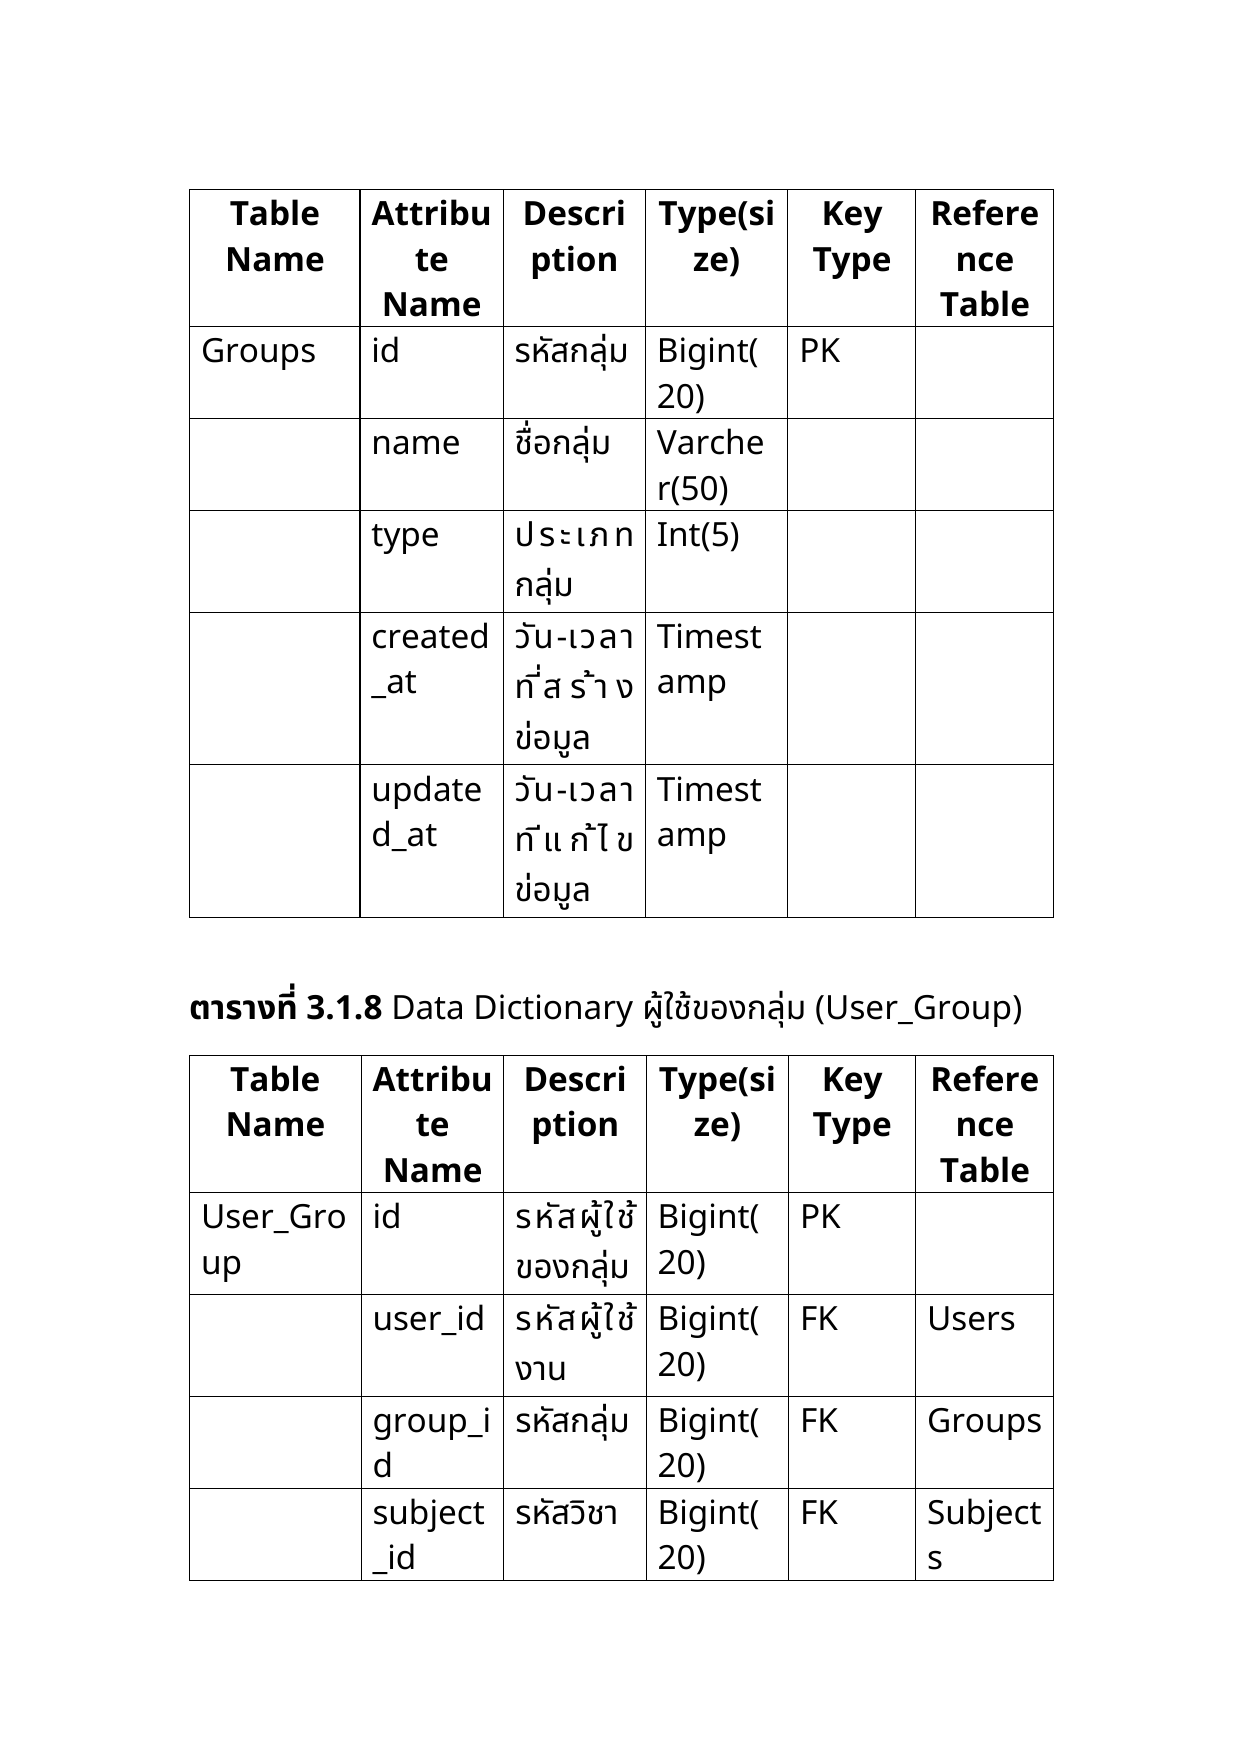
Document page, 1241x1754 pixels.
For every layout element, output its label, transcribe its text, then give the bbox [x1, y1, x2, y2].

table_cell name [361, 419, 503, 510]
table_cell updated_at [361, 765, 503, 917]
table_cell วัน-เวลาที่สร้างข่อมูล [504, 613, 645, 764]
table_header Reference Table [916, 190, 1053, 326]
table_cell Groups [190, 327, 359, 418]
table_cell [916, 419, 1053, 510]
table_cell type [361, 511, 503, 612]
table_cell [788, 765, 915, 917]
table_cell Groups [916, 1397, 1053, 1488]
table_cell Timestamp [646, 765, 787, 917]
table_cell Subjects [916, 1489, 1053, 1579]
table_cell [788, 613, 915, 764]
table_cell group_id [362, 1397, 503, 1488]
table_cell [190, 511, 359, 612]
table_cell created_at [361, 613, 503, 764]
table_cell FK [789, 1489, 915, 1579]
table_cell [190, 1295, 361, 1396]
table_header Description [504, 190, 645, 326]
table_cell รหัสวิชา [504, 1489, 646, 1579]
table_header Attribute Name [361, 190, 503, 326]
table_header Key Type [789, 1056, 915, 1192]
table_cell user_id [362, 1295, 503, 1396]
table_cell id [361, 327, 503, 418]
table_header Type(size) [647, 1056, 788, 1192]
table_cell [190, 613, 359, 764]
table_cell [916, 327, 1053, 418]
table_cell id [362, 1193, 503, 1294]
table_cell Users [916, 1295, 1053, 1396]
table_cell ชื่อกลุ่ม [504, 419, 645, 510]
table_cell วัน-เวลาทีแก้ไขข่อมูล [504, 765, 645, 917]
table_header Table Name [190, 190, 359, 326]
table_cell Bigint(20) [647, 1295, 788, 1396]
table_cell PK [788, 327, 915, 418]
table_cell Varcher(50) [646, 419, 787, 510]
table_header Attribute Name [362, 1056, 503, 1192]
table_cell Bigint(20) [646, 327, 787, 418]
table_cell User_Group [190, 1193, 361, 1294]
table_header Reference Table [916, 1056, 1053, 1192]
table_cell [788, 511, 915, 612]
table_cell ประเภทกลุ่ม [504, 511, 645, 612]
table_cell subject_id [362, 1489, 503, 1579]
table_cell Timestamp [646, 613, 787, 764]
table_cell รหัสกลุ่ม [504, 1397, 646, 1488]
table_cell [916, 1193, 1053, 1294]
table_cell Bigint(20) [647, 1489, 788, 1579]
table_cell PK [789, 1193, 915, 1294]
table_cell Int(5) [646, 511, 787, 612]
table_cell FK [789, 1295, 915, 1396]
table_cell Bigint(20) [647, 1193, 788, 1294]
table_cell [190, 1397, 361, 1488]
table_cell รหัสกลุ่ม [504, 327, 645, 418]
table_cell [916, 511, 1053, 612]
table_cell [916, 613, 1053, 764]
table_header Table Name [190, 1056, 361, 1192]
table_cell รหัสผู้ใช้งาน [504, 1295, 646, 1396]
table_cell [916, 765, 1053, 917]
table_header Type(size) [646, 190, 787, 326]
table_cell [788, 419, 915, 510]
table_cell [190, 765, 359, 917]
table_header Key Type [788, 190, 915, 326]
table_cell FK [789, 1397, 915, 1488]
table_header Description [504, 1056, 646, 1192]
table_cell Bigint(20) [647, 1397, 788, 1488]
text ตารางที่ 3.1.8 Data Dictionary ผู้ใช้ของกลุ่ม (User_Group) [189, 983, 1090, 1034]
table_cell [190, 1489, 361, 1579]
table_cell รหัสผู้ใช้ของกลุ่ม [504, 1193, 646, 1294]
table_cell [190, 419, 359, 510]
